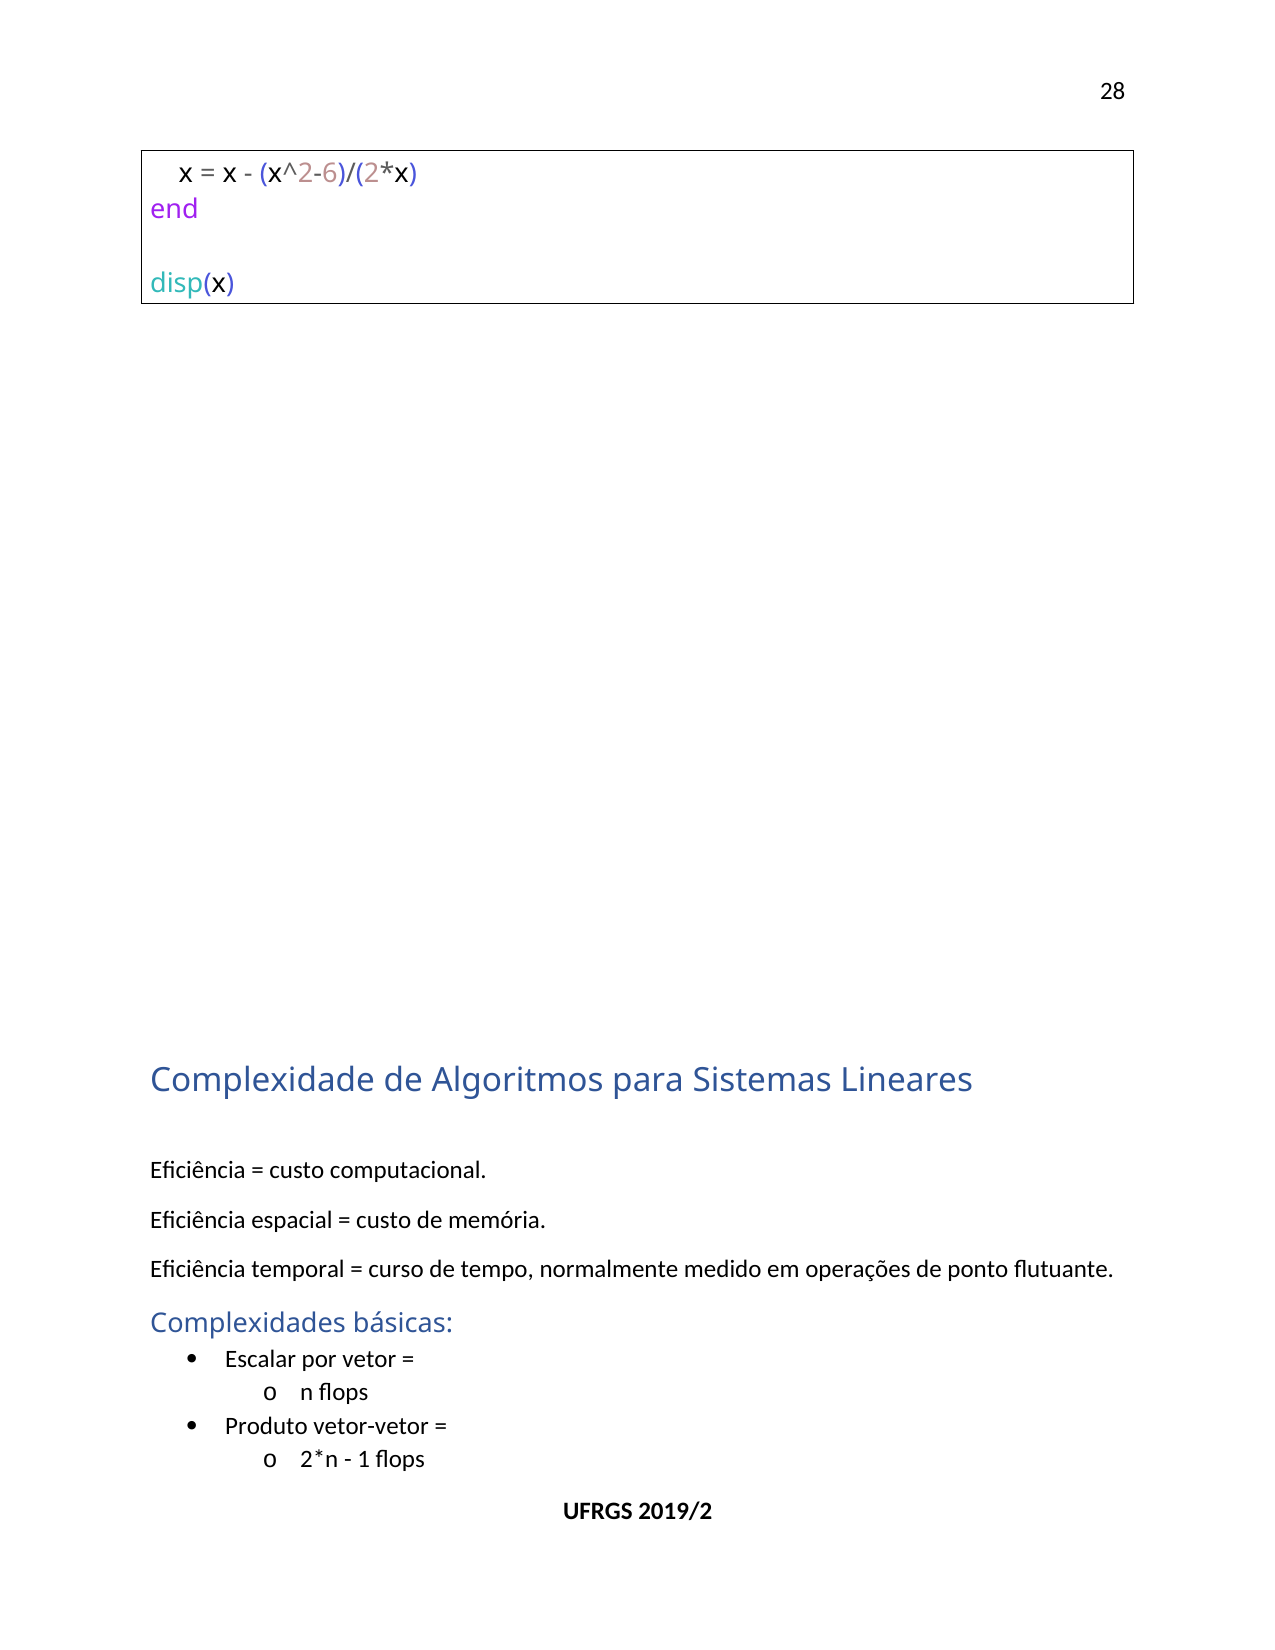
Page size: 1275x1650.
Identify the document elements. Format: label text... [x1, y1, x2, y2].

list Produto vetor-vetor = [187, 1410, 1125, 1441]
text x = x - (x^2-6)/(2*x) [142, 151, 1133, 190]
list n flops [262, 1376, 1125, 1408]
text Eficiência espacial = custo de memória. [150, 1204, 1125, 1234]
text disp(x) [142, 261, 1133, 303]
text Eficiência temporal = curso de tempo, normalmente medido em operações de ponto flutuante. [150, 1253, 1125, 1284]
text end [150, 190, 1125, 227]
list Escalar por vetor = [187, 1343, 1125, 1373]
subtitle Complexidade de Algoritmos para Sistemas Lineares [150, 1056, 1125, 1101]
subtitle Complexidades básicas: [150, 1303, 1125, 1340]
list 2*n - 1 flops [262, 1443, 1125, 1475]
text Eficiência = custo computacional. [150, 1154, 1125, 1185]
